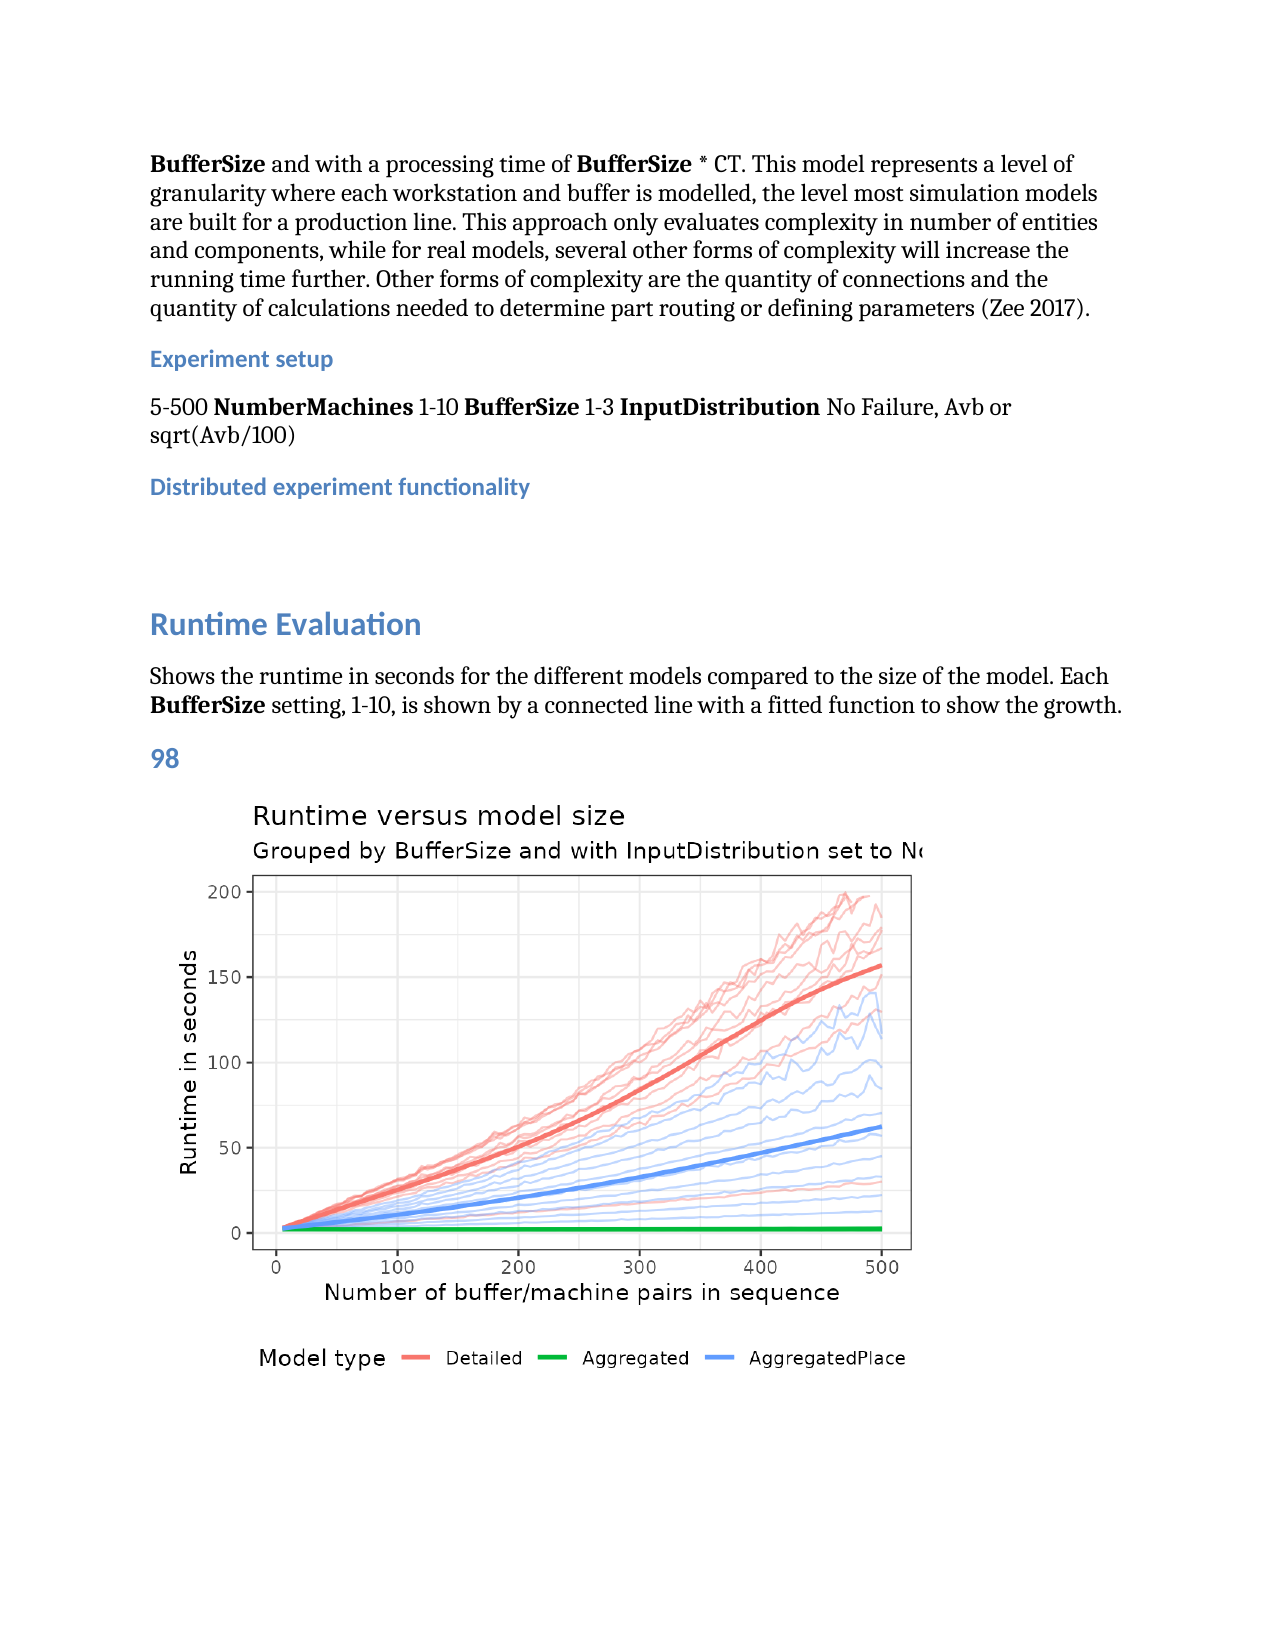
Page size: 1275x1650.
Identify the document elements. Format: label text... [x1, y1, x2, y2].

subtitle Experiment setup [150, 343, 1125, 374]
picture [168, 795, 923, 1398]
text Shows the runtime in seconds for the different models compared to the size of the model. Each BufferSize setting, 1-10, is shown by a connected line with a fitted function to show the growth. [150, 662, 1125, 720]
subtitle 98 [150, 741, 1125, 776]
subtitle Runtime Evaluation [150, 603, 1125, 643]
subtitle Distributed experiment functionality [150, 471, 1125, 501]
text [150, 150, 1125, 322]
text 5-500 NumberMachines 1-10 BufferSize 1-3 InputDistribution No Failure, Avb or sqrt(Avb/100) [150, 393, 1125, 450]
